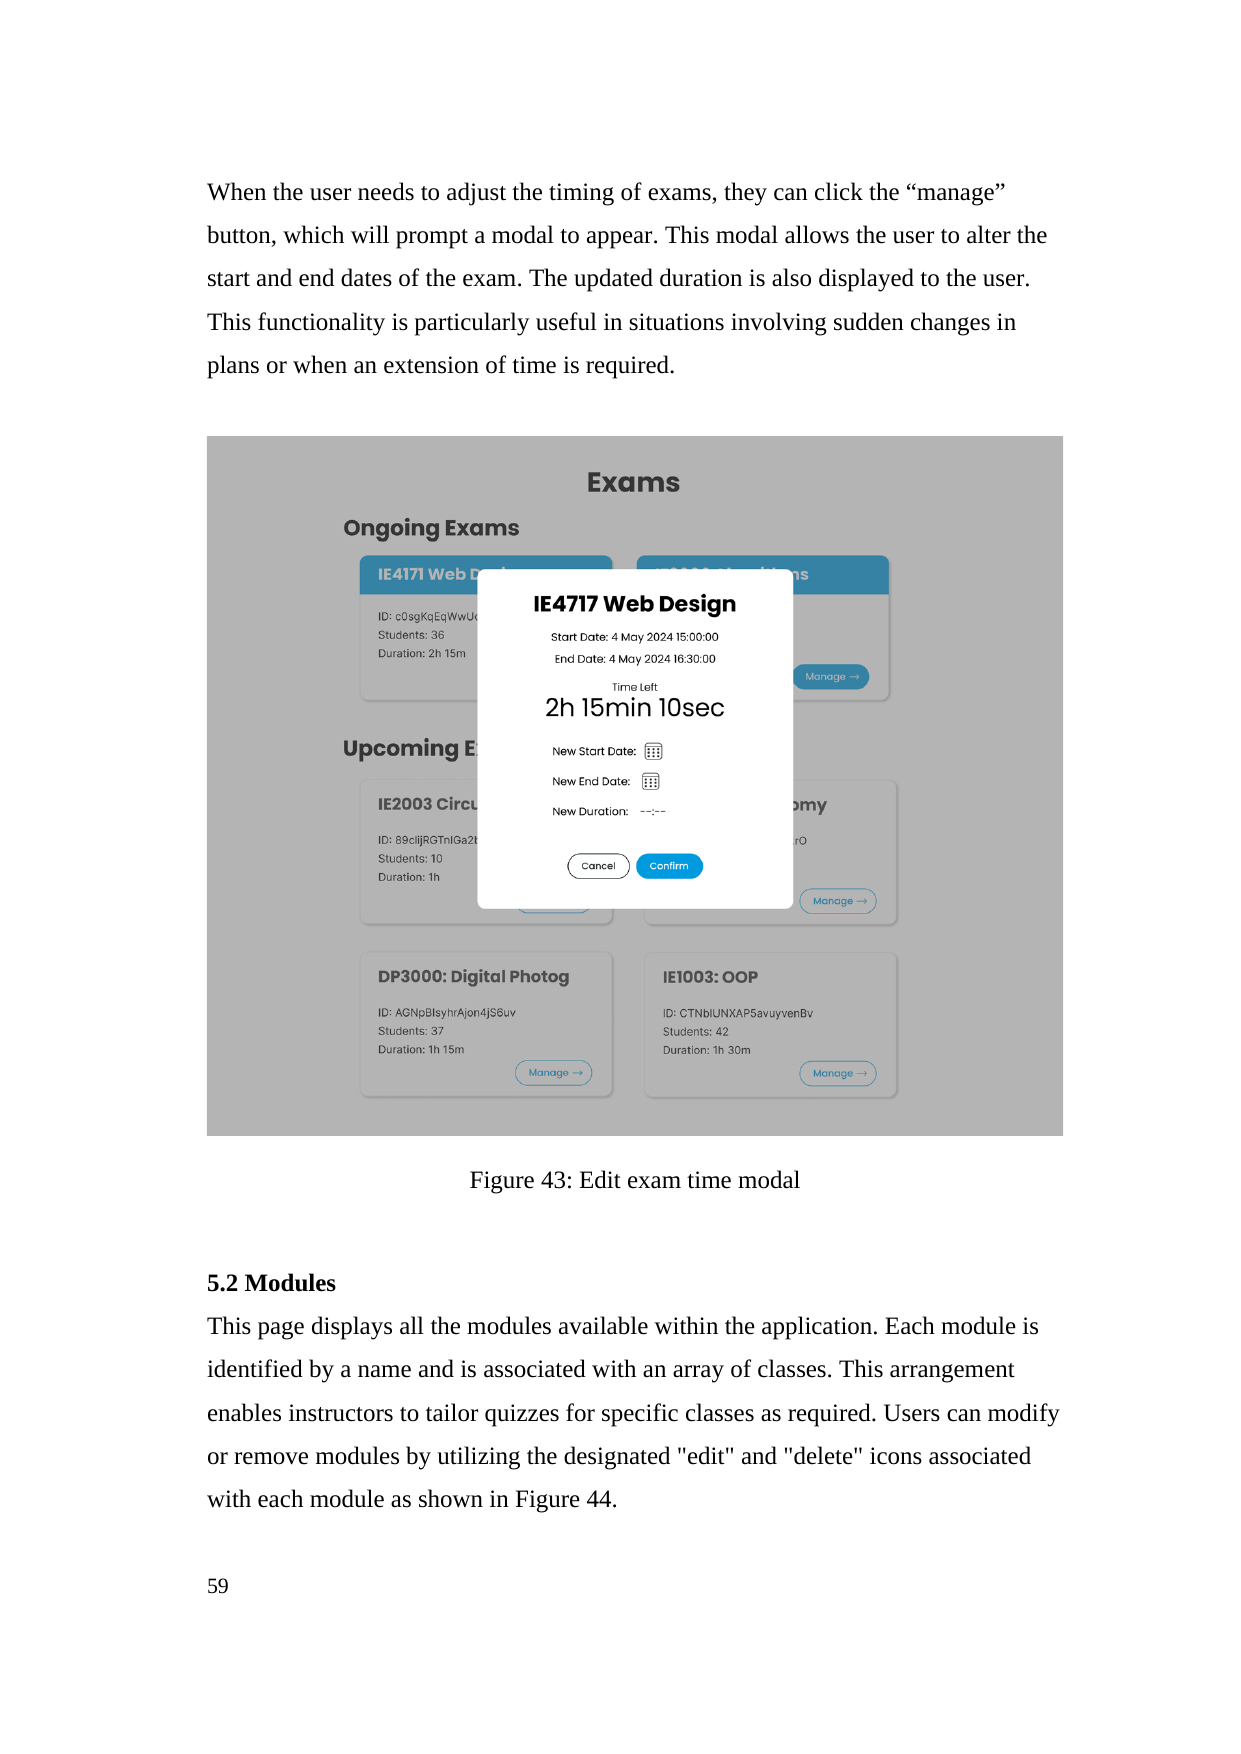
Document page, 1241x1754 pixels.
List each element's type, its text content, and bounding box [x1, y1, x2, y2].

text This page displays all the modules available within the application. Each module is identified by a name and is associated with an array of classes. This arrangement enables instructors to tailor quizzes for specific classes as required. Users can modify or remove modules by utilizing the designated "edit" and "delete" icons associated with each module as shown in Figure 44. [207, 1311, 1063, 1513]
text When the user needs to adjust the timing of exams, they can click the “manage” button, which will prompt a modal to appear. This modal allows the user to alter the start and end dates of the exam. The updated duration is also displayed to the user. This functionality is particularly useful in situations involving sudden changes in plans or when an extension of time is required. [207, 177, 1063, 378]
text Figure 43: Edit exam time modal [207, 1165, 1063, 1194]
picture [206, 436, 1064, 1136]
subtitle 5.2 Modules [207, 1268, 1063, 1297]
